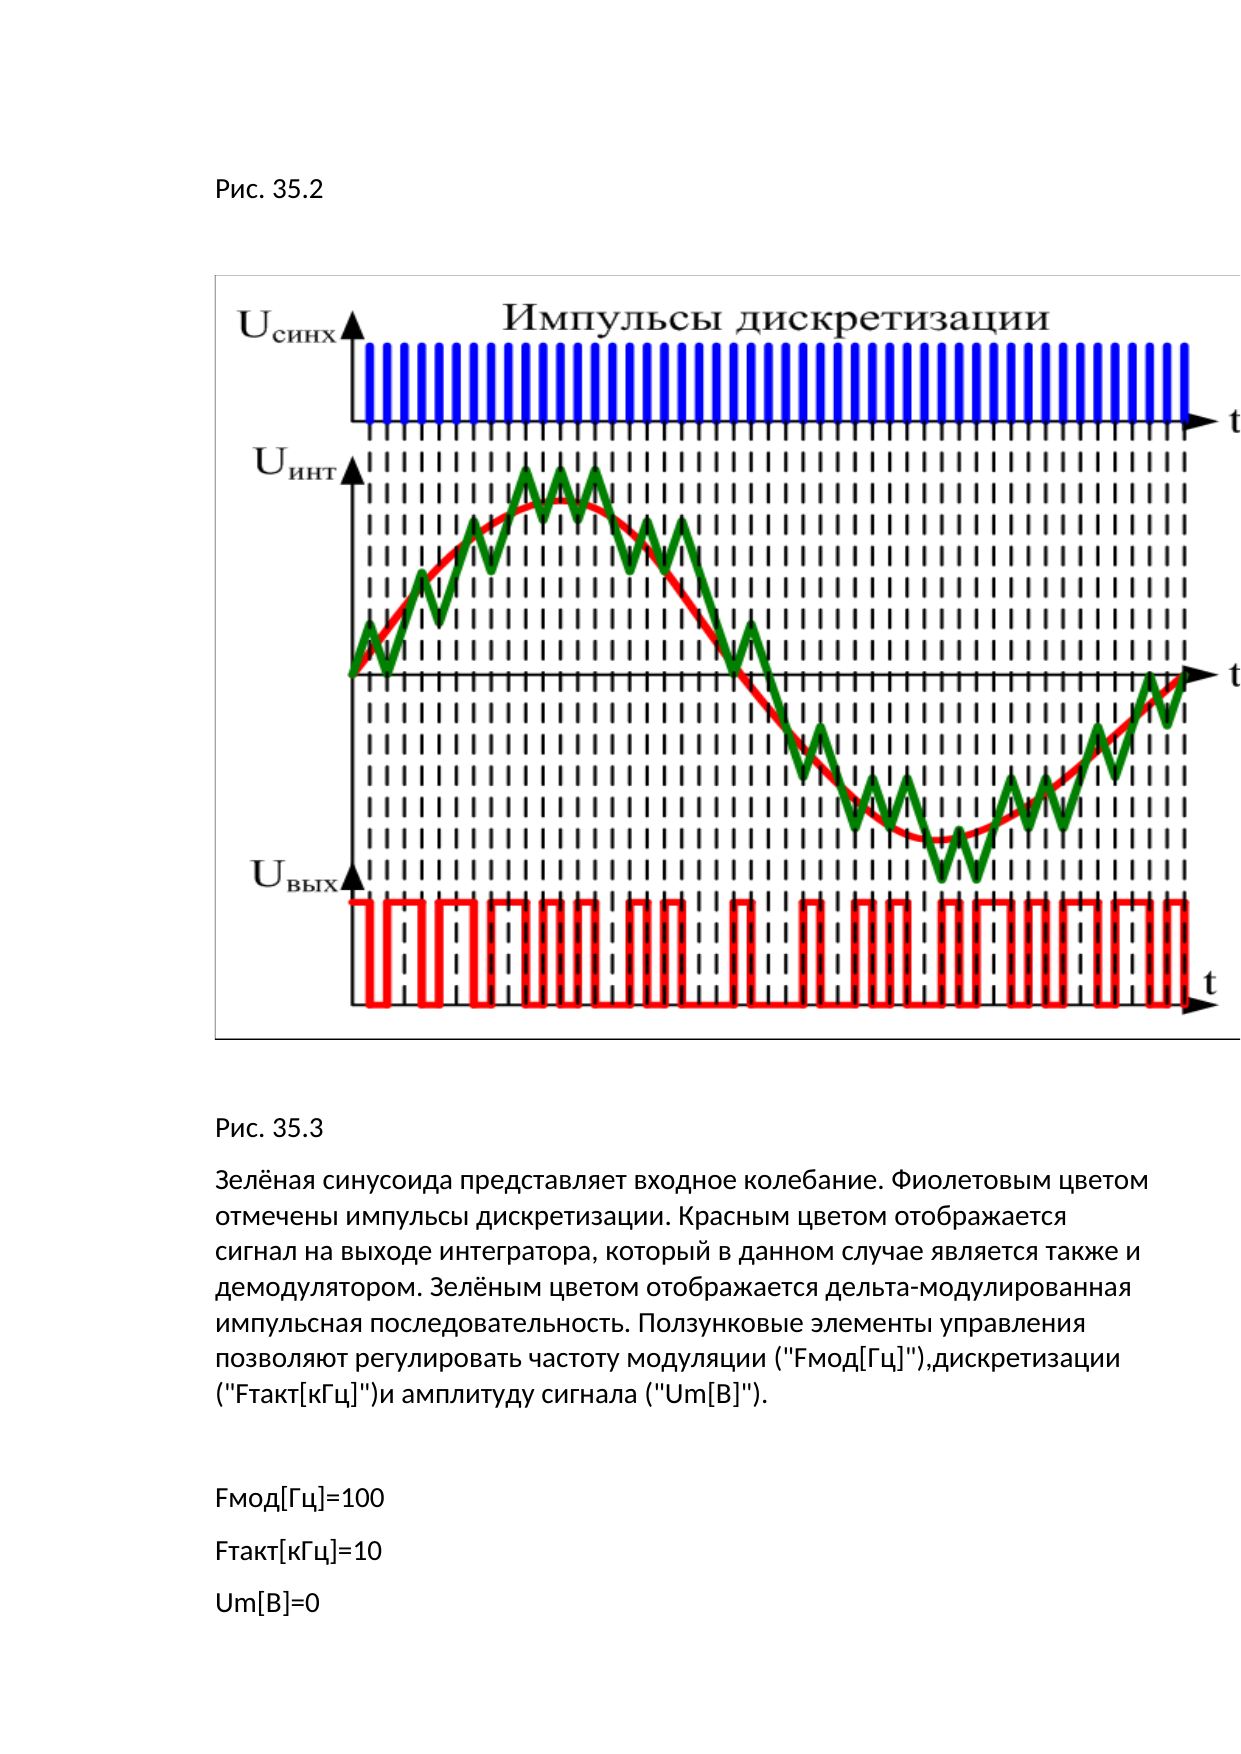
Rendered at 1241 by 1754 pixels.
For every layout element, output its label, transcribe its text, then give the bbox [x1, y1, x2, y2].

text Рис. 35.3 [215, 1109, 1152, 1144]
text Зелёная синусоида представляет входное колебание. Фиолетовым цветом отмечены импульсы дискретизации. Красным цветом отображается сигнал на выходе интегратора, который в данном случае является также и демодулятором. Зелёным цветом отображается дельта-модулированная импульсная последовательность. Ползунковые элементы управления позволяют регулировать частоту модуляции ("Fмод[Гц]"),дискретизации ("Fтакт[кГц]")и амплитуду сигнала ("Um[В]"). [215, 1161, 1152, 1411]
picture [214, 275, 1241, 1040]
text Рис. 35.2 [215, 170, 1152, 206]
text Fтакт[кГц]=10 [215, 1532, 1152, 1567]
text Um[В]=0 [215, 1584, 1152, 1620]
text Fмод[Гц]=100 [215, 1479, 1152, 1515]
